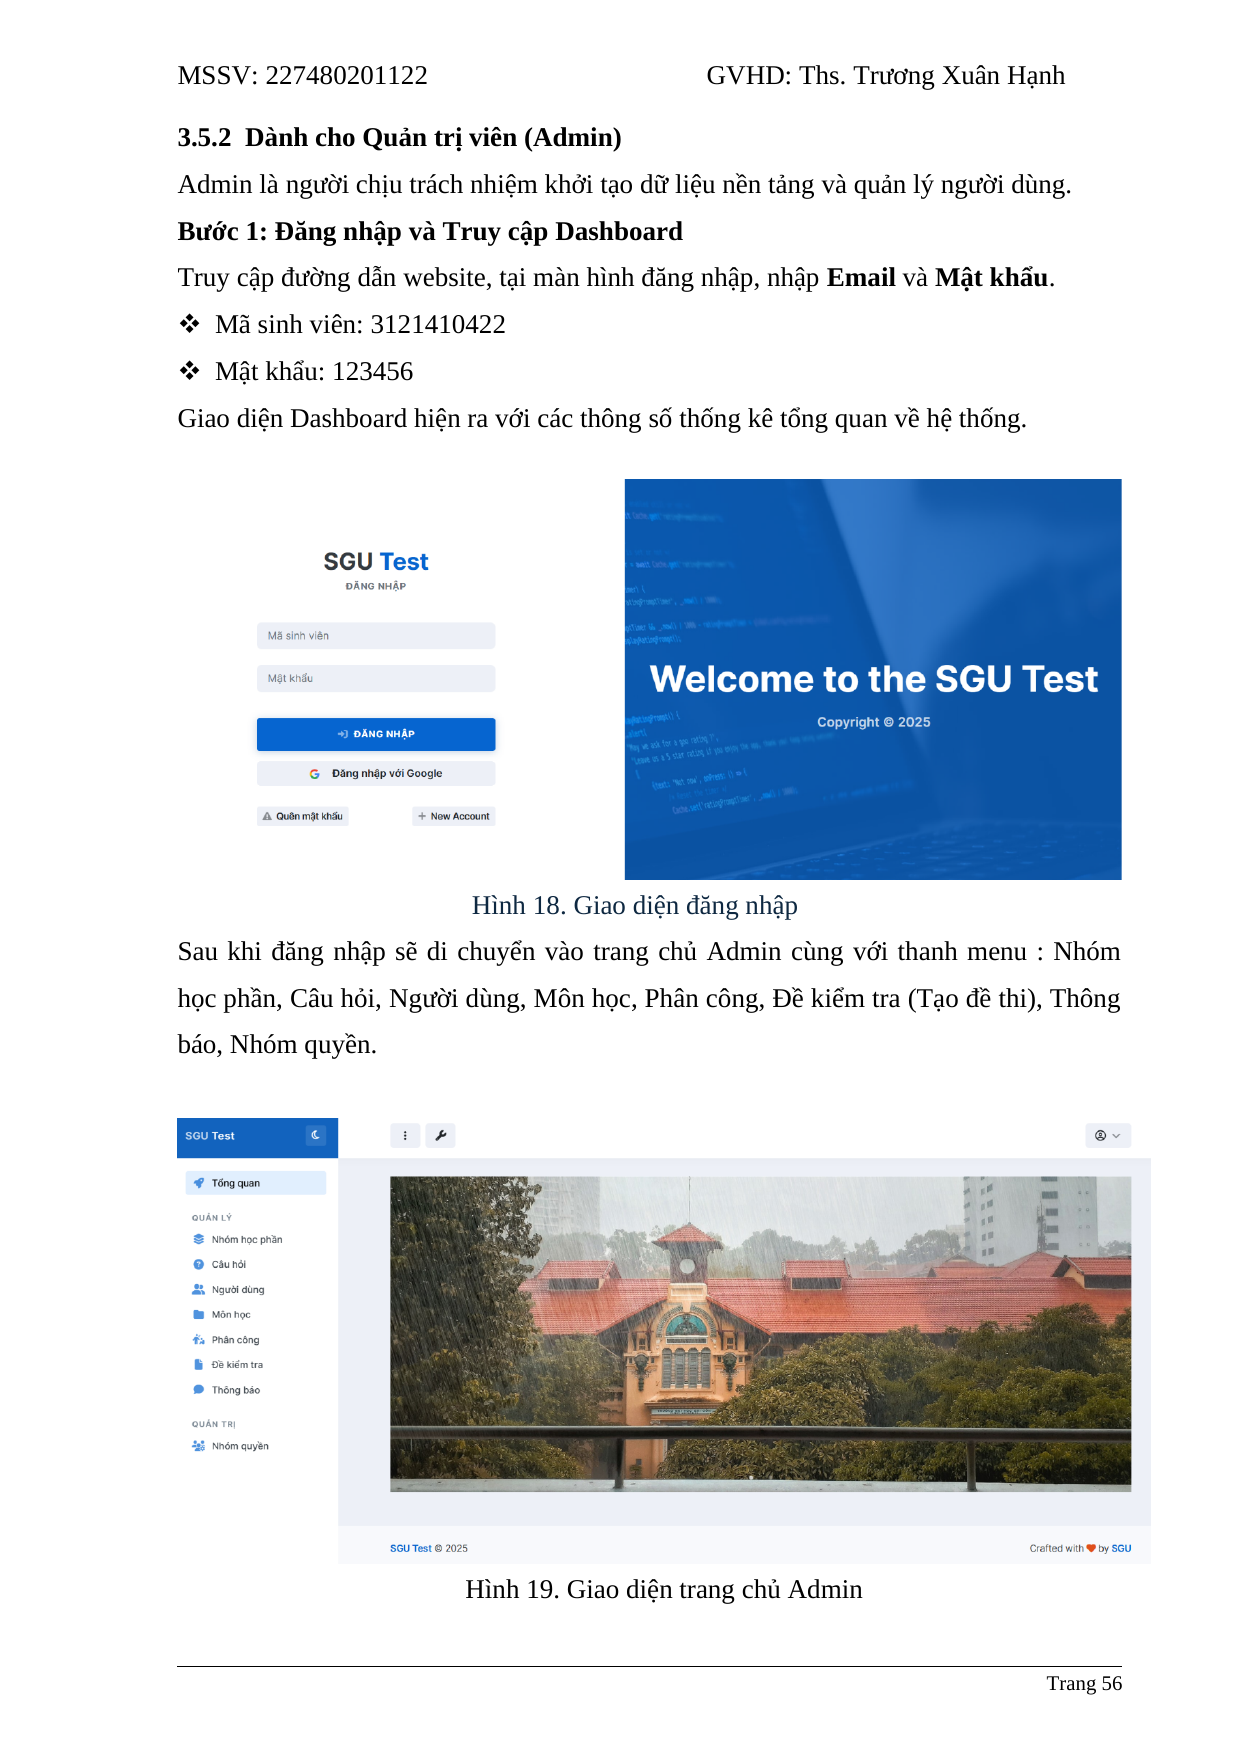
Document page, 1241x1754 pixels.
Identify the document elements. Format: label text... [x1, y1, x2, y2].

text Truy cập đường dẫn website, tại màn hình đăng nhập, nhập Email và Mật khẩu. [177, 261, 1122, 292]
picture [177, 1118, 1151, 1564]
list Mã sinh viên: 3121410422 [177, 308, 1122, 339]
picture [147, 479, 1122, 880]
text Giao diện Dashboard hiện ra với các thông số thống kê tổng quan về hệ thống. [177, 402, 1122, 433]
text Admin là người chịu trách nhiệm khởi tạo dữ liệu nền tảng và quản lý người dùng. [177, 168, 1122, 199]
text Sau khi đăng nhập sẽ di chuyển vào trang chủ Admin cùng với thanh menu : Nhóm học phần, Câu hỏi, Người dùng, Môn học, Phân công, Đề kiểm tra (Tạo đề thi), Thông báo, Nhóm quyền. [177, 920, 1122, 1060]
subtitle 3.5.2 Dành cho Quản trị viên (Admin) [177, 121, 1122, 152]
text Bước 1: Đăng nhập và Truy cập Dashboard [177, 215, 1122, 246]
list Mật khẩu: 123456 [177, 355, 1122, 386]
